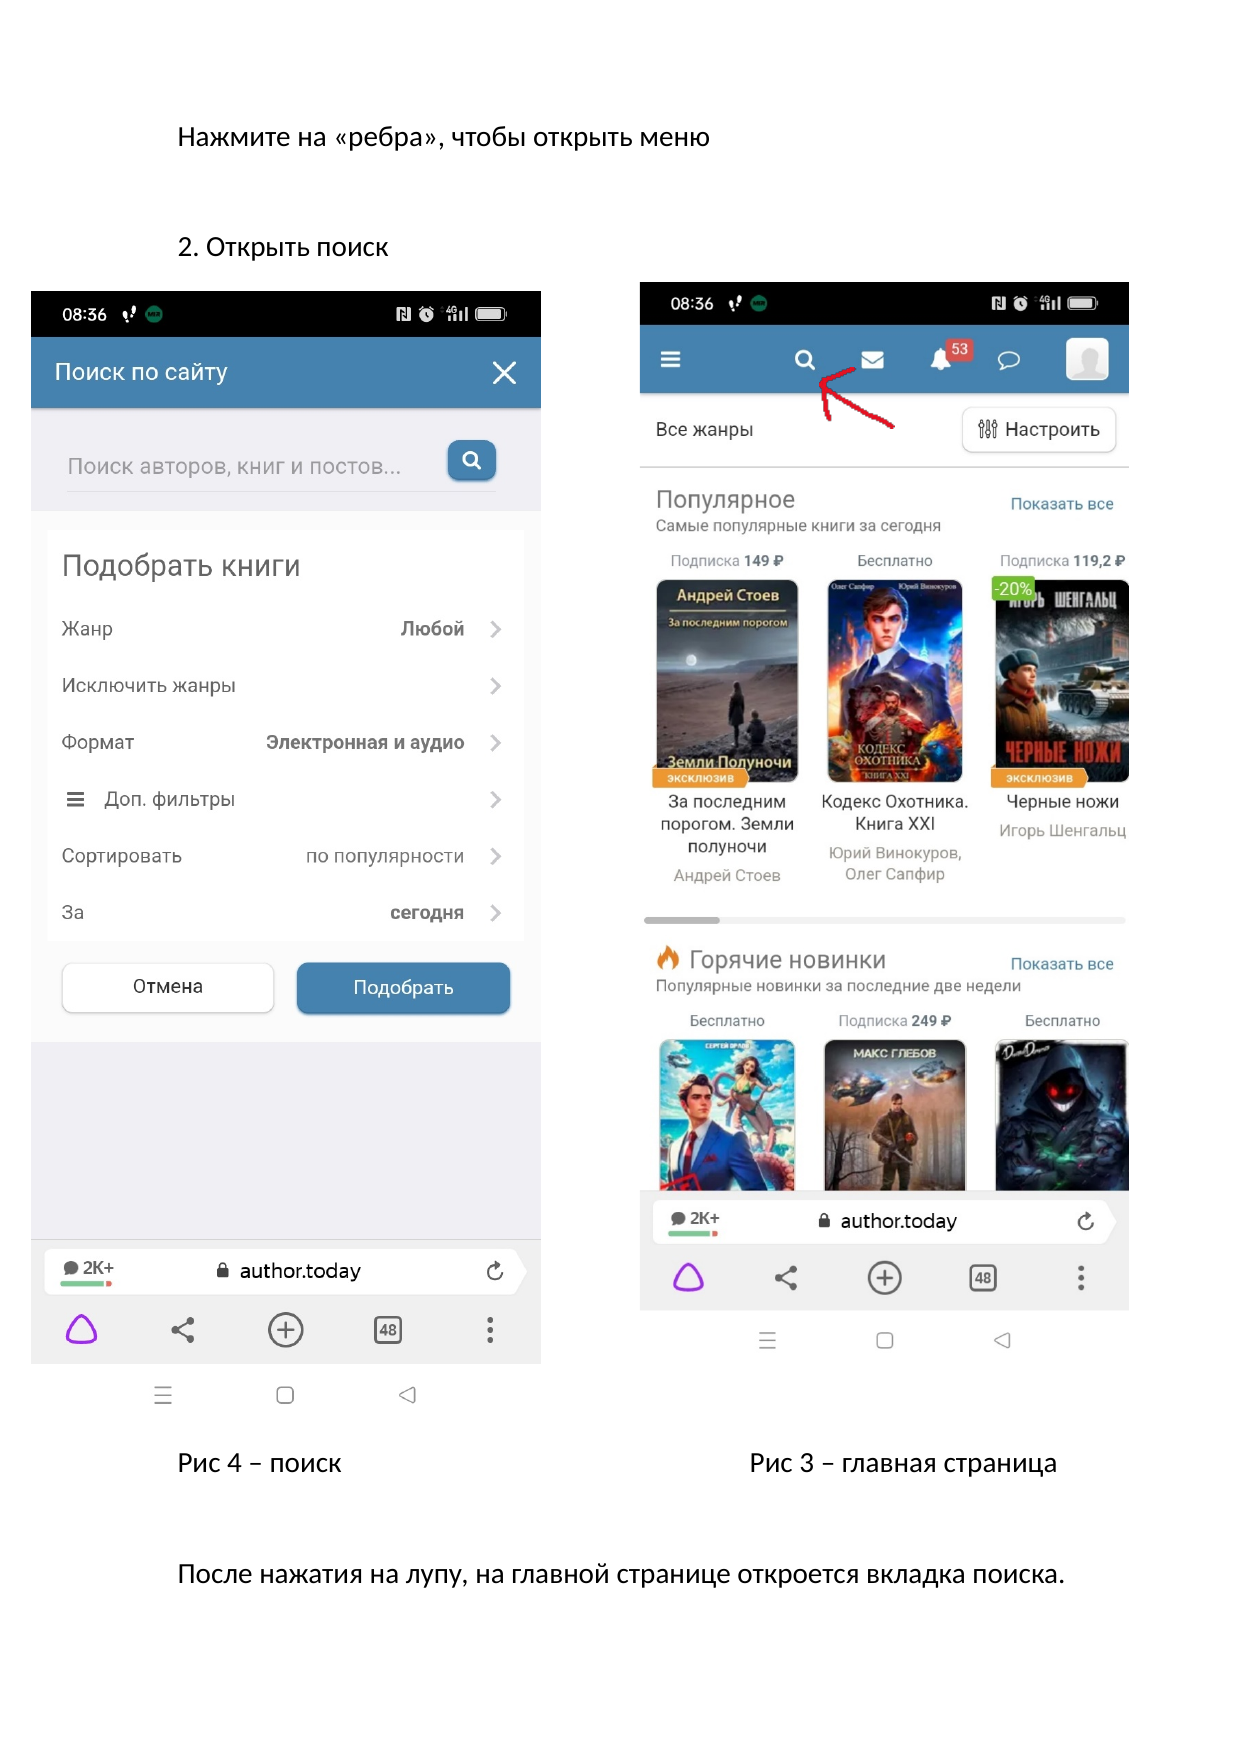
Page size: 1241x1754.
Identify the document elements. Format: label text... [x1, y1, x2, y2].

text После нажатия на лупу, на главной странице откроется вкладка поиска. [177, 1555, 1152, 1590]
text 2. Открыть поиск [177, 228, 1152, 264]
picture [639, 282, 1129, 1370]
text Нажмите на «ребра», чтобы открыть меню [177, 118, 1152, 154]
picture [31, 291, 541, 1426]
